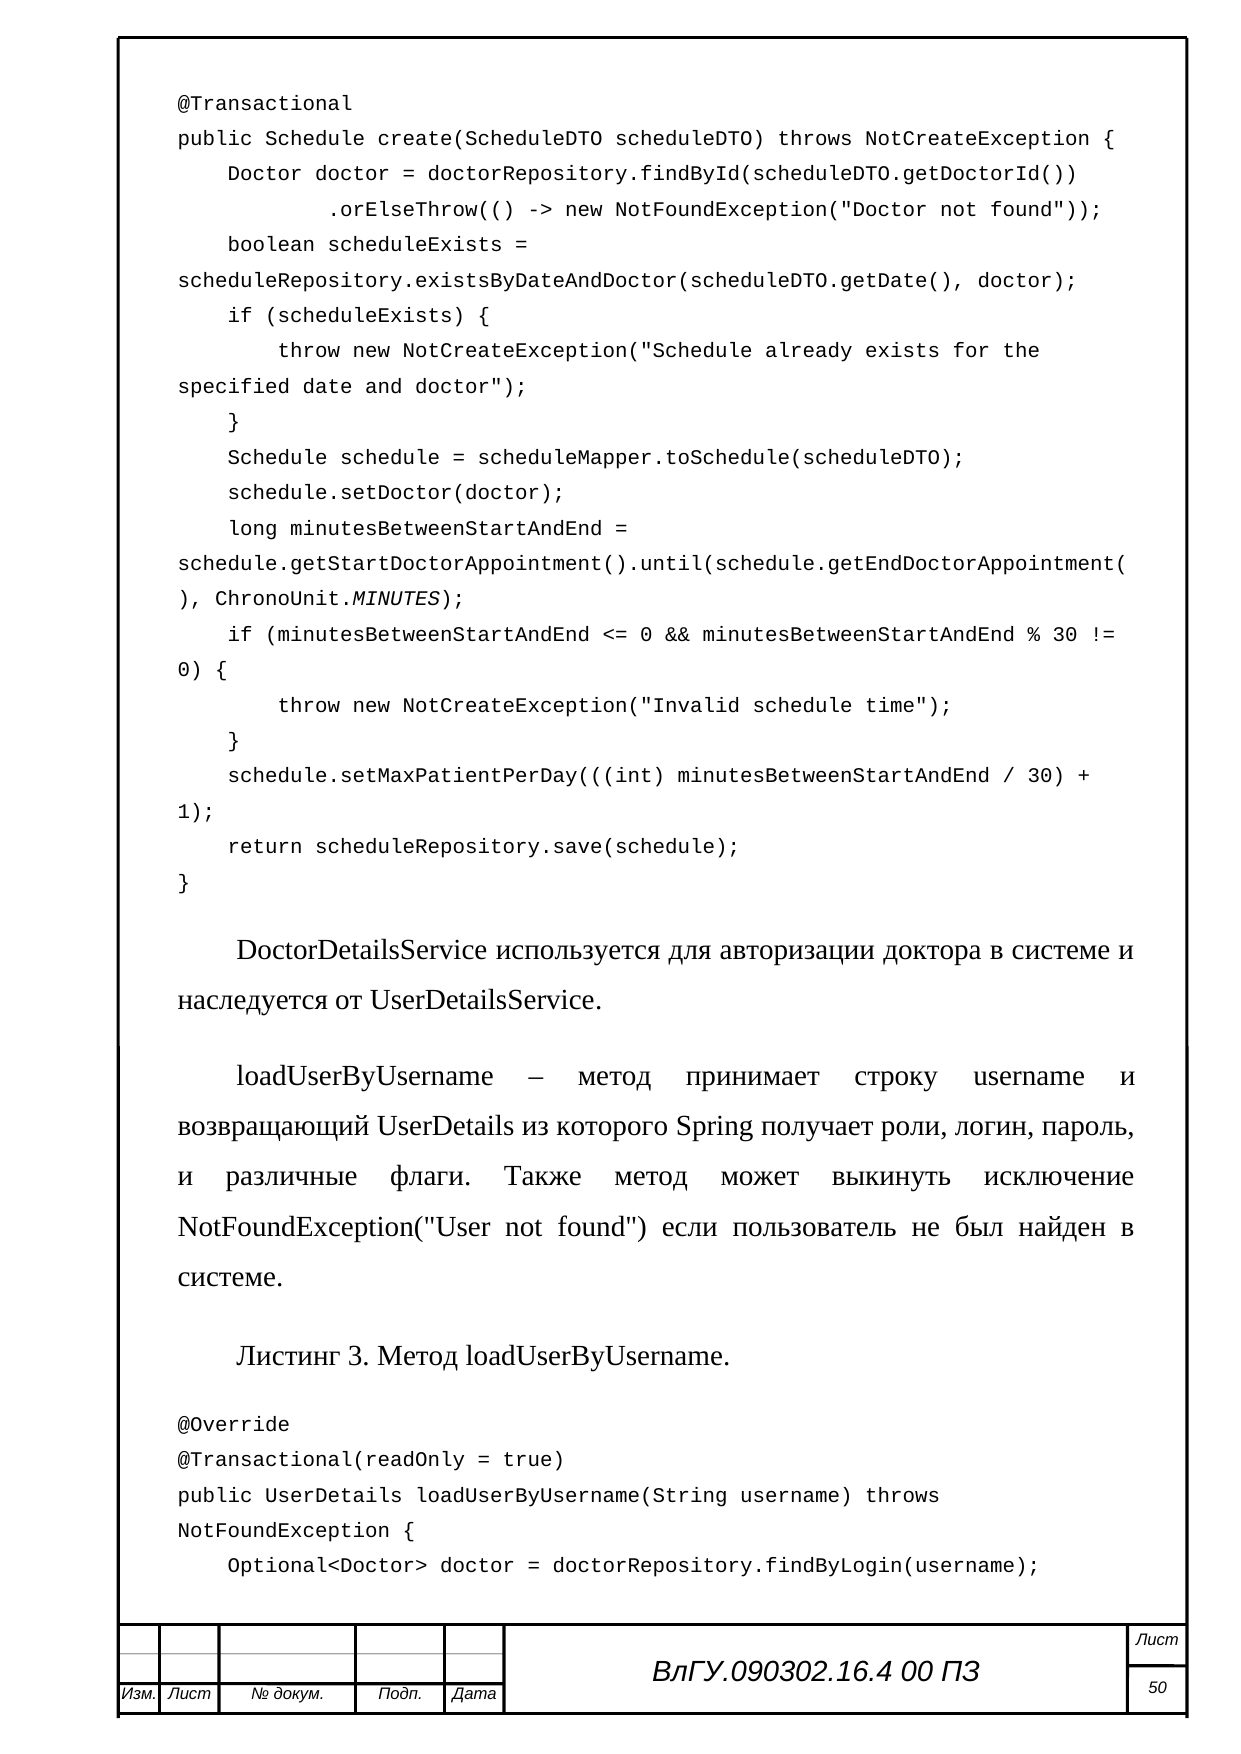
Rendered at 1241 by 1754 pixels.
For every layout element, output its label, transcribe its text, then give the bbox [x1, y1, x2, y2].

text @Override [177, 1414, 1135, 1437]
text DoctorDetailsService используется для авторизации доктора в системе и наследуется от UserDetailsService. [177, 932, 1135, 1016]
text loadUserByUsername – метод принимает строку username и возвращающий UserDetails из которого Spring получает роли, логин, пароль, и различные флаги. Также метод может выкинуть исключение NotFoundException("User not found") если пользователь не был найден в системе. [177, 1058, 1135, 1293]
text Optional<Doctor> doctor = doctorRepository.findByLogin(username); [177, 1556, 1135, 1579]
text Листинг 3. Метод loadUserByUsername. [177, 1338, 1137, 1372]
text public UserDetails loadUserByUsername(String username) throws NotFoundException { [177, 1485, 1135, 1544]
text @Transactional(readOnly = true) [177, 1449, 1135, 1473]
text @Transactional public Schedule create(ScheduleDTO scheduleDTO) throws NotCreateException { Doctor doctor = doctorRepository.findById(scheduleDTO.getDoctorId()) .orElseThrow(() -> new NotFoundException("Doctor not found")); boolean scheduleExists = scheduleRepository.existsByDateAndDoctor(scheduleDTO.getDate(), doctor); if (scheduleExists) { throw new NotCreateException("Schedule already exists for the specified date and doctor"); } Schedule schedule = scheduleMapper.toSchedule(scheduleDTO); schedule.setDoctor(doctor); long minutesBetweenStartAndEnd = schedule.getStartDoctorAppointment().until(schedule.getEndDoctorAppointment(), ChronoUnit.MINUTES); if (minutesBetweenStartAndEnd <= 0 && minutesBetweenStartAndEnd % 30 != 0) { throw new NotCreateException("Invalid schedule time"); } schedule.setMaxPatientPerDay(((int) minutesBetweenStartAndEnd / 30) + 1); return scheduleRepository.save(schedule); } [177, 93, 1137, 895]
